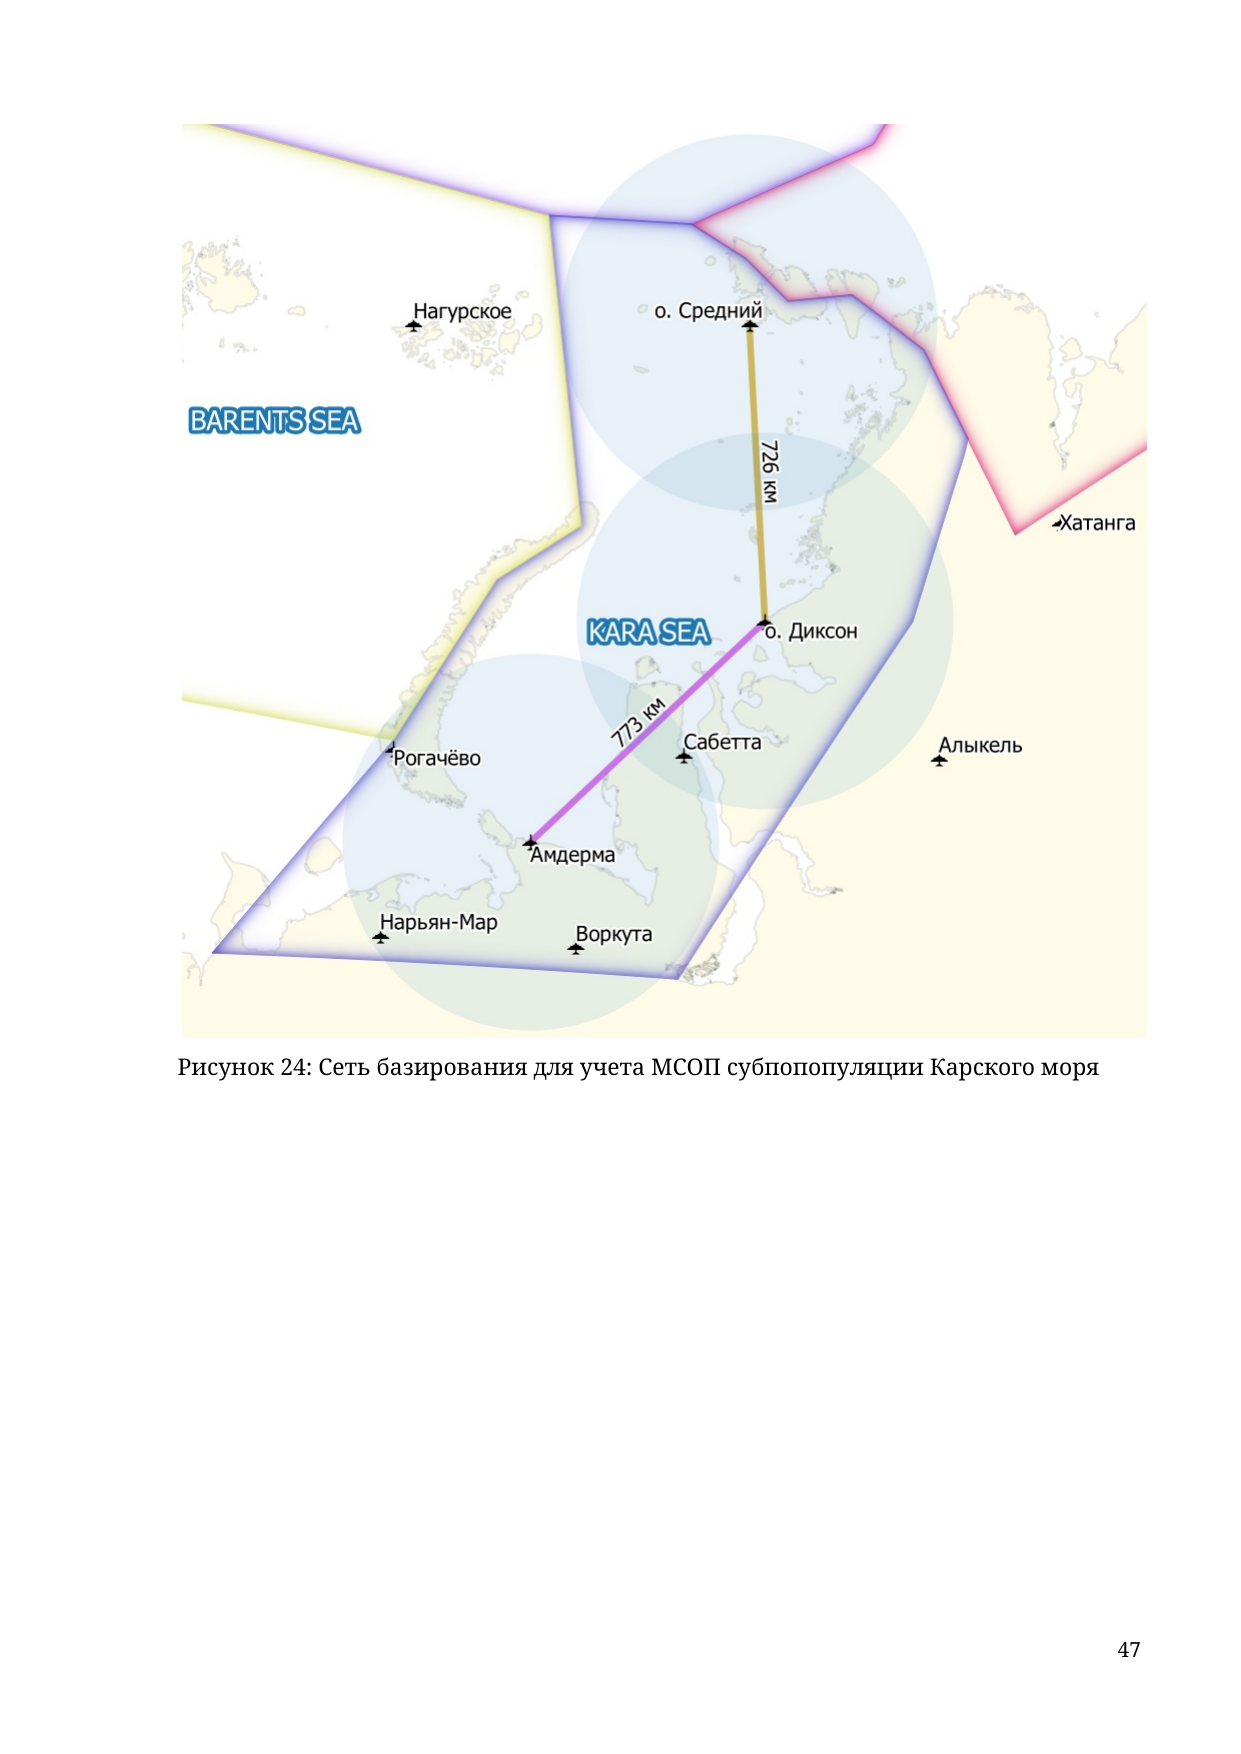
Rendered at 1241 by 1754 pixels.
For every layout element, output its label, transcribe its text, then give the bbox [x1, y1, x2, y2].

picture [182, 124, 1147, 1038]
text Рисунок 24: Сеть базирования для учета МСОП субпопопуляции Карского моря [177, 1051, 1152, 1082]
